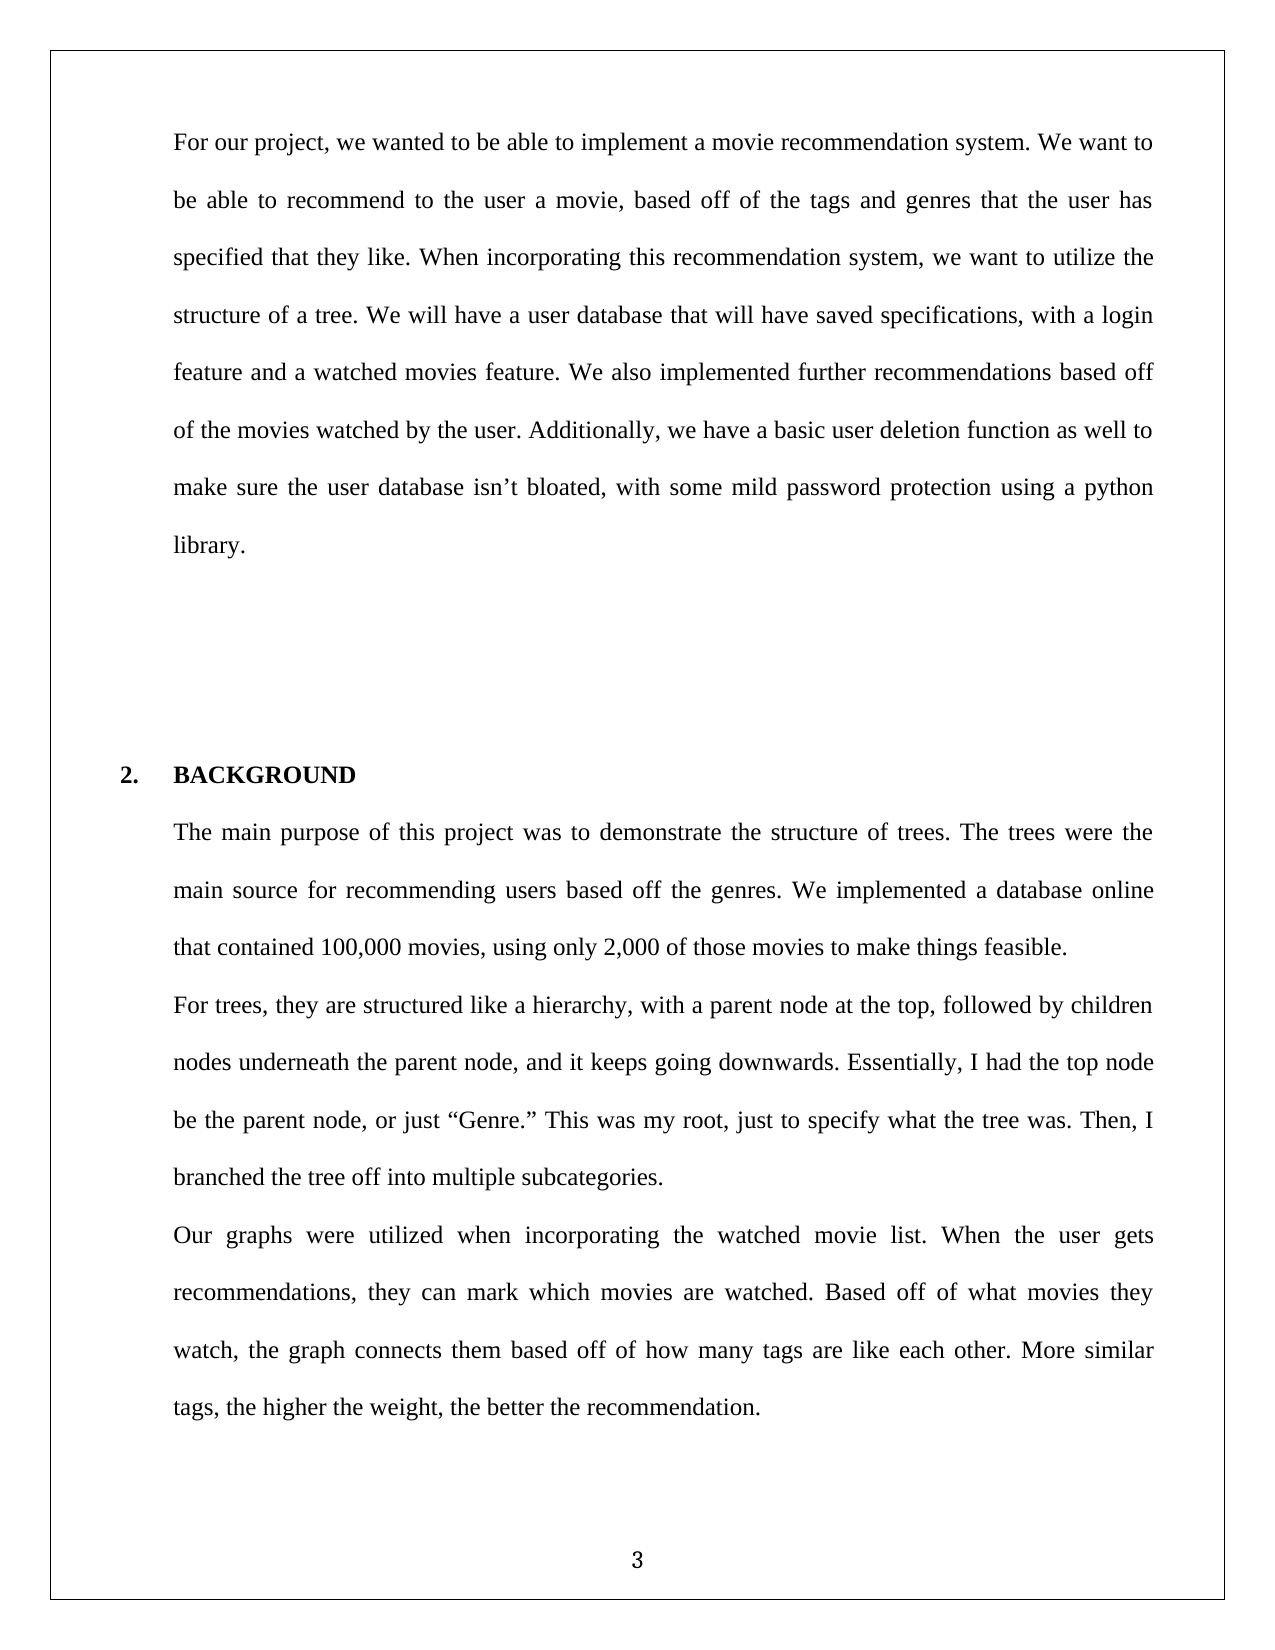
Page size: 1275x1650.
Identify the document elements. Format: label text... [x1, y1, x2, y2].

text For trees, they are structured like a hierarchy, with a parent node at the top, followed by children nodes underneath the parent node, and it keeps going downwards. Essentially, I had the top node be the parent node, or just “Genre.” This was my root, just to specify what the tree was. Then, I branched the tree off into multiple subcategories. [173, 990, 1155, 1191]
text The main purpose of this project was to demonstrate the structure of trees. The trees were the main source for recommending users based off the genres. We implemented a database online that contained 100,000 movies, using only 2,000 of those movies to make things feasible. [173, 817, 1155, 961]
list BACKGROUND [120, 760, 1155, 789]
text For our project, we wanted to be able to implement a movie recommendation system. We want to be able to recommend to the user a movie, based off of the tags and genres that the user has specified that they like. When incorporating this recommendation system, we want to utilize the structure of a tree. We will have a user database that will have saved specifications, with a login feature and a watched movies feature. We also implemented further recommendations based off of the movies watched by the user. Additionally, we have a basic user deletion function as well to make sure the user database isn’t bloated, with some mild password protection using a python library. [173, 127, 1155, 559]
text Our graphs were utilized when incorporating the watched movie list. When the user gets recommendations, they can mark which movies are watched. Based off of what movies they watch, the graph connects them based off of how many tags are like each other. More similar tags, the higher the weight, the better the recommendation. [173, 1220, 1155, 1421]
